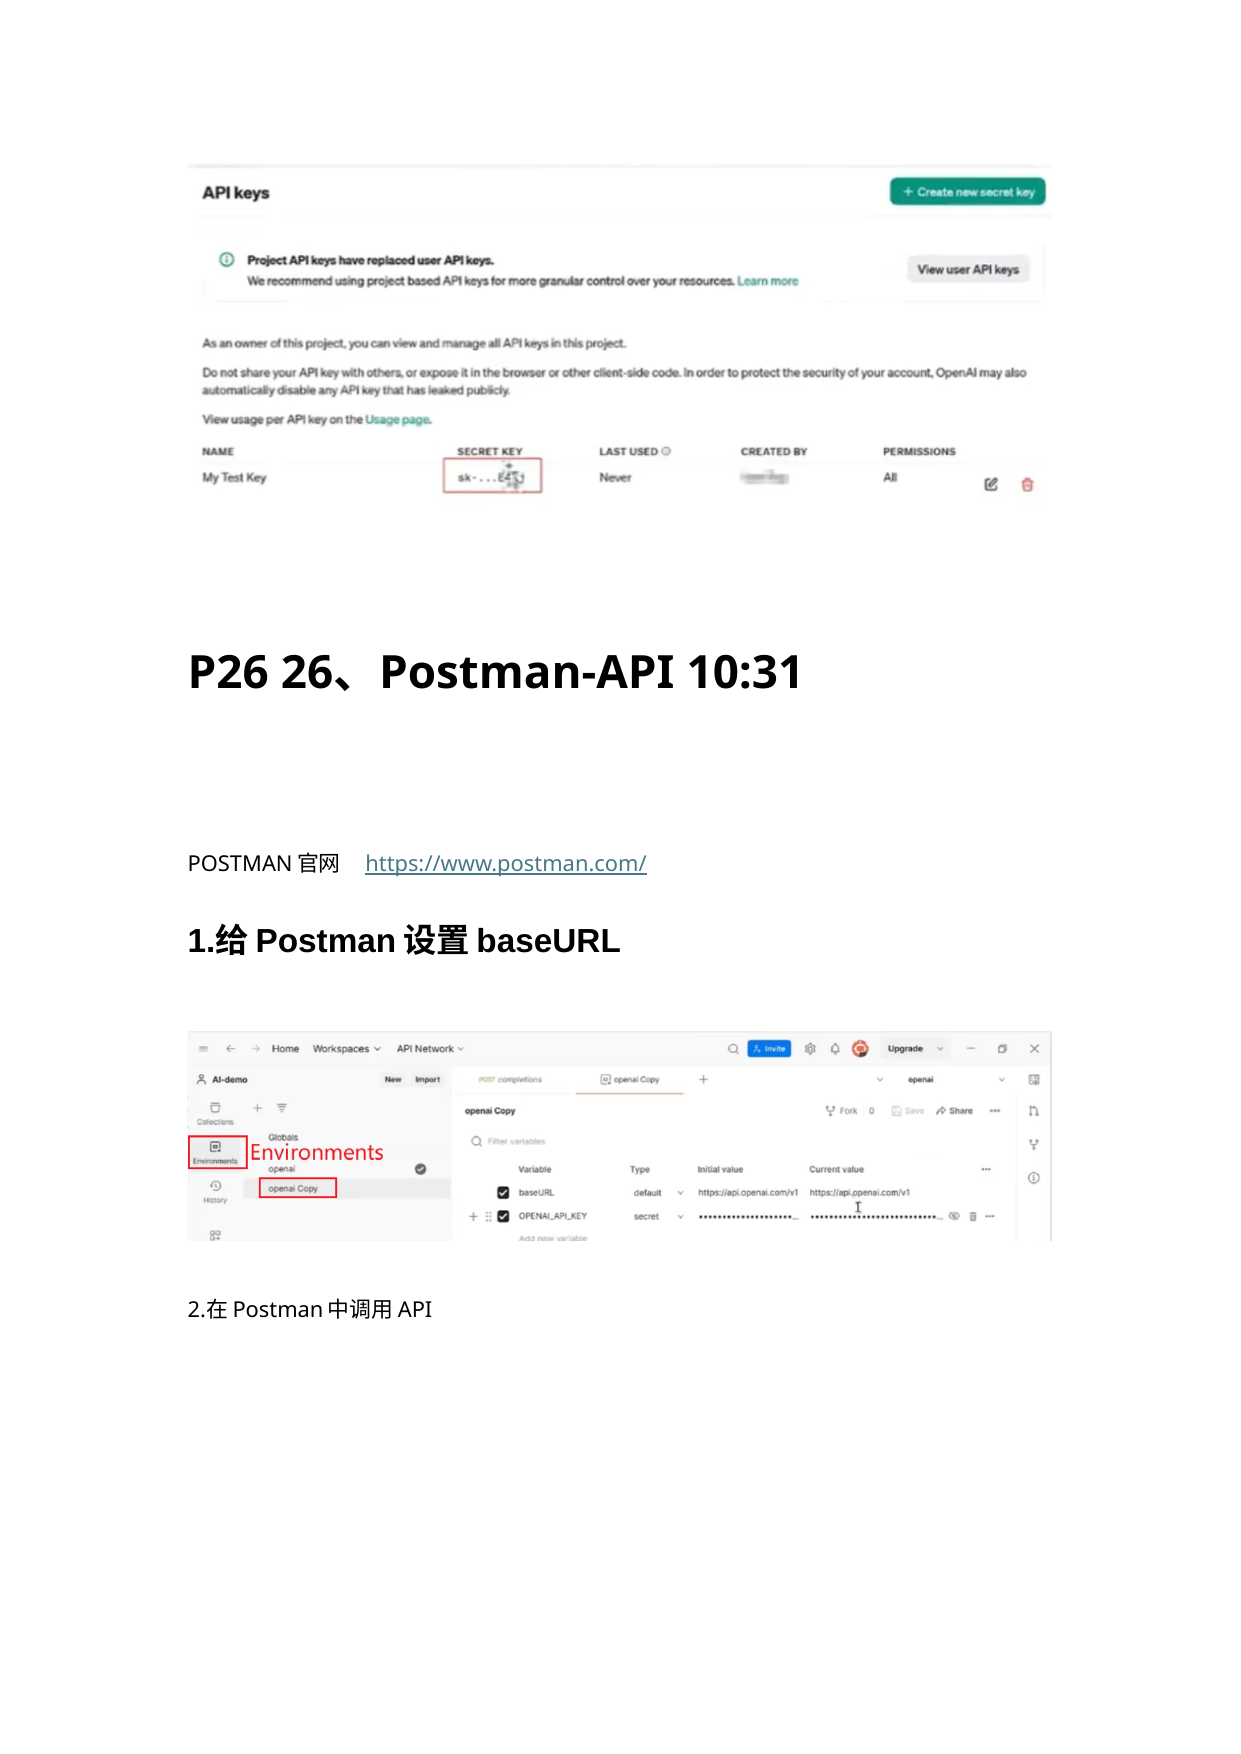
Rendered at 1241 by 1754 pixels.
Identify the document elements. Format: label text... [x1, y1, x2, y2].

picture [187, 162, 1053, 506]
text POSTMAN官网 https://www.postman.com/ [187, 846, 1053, 878]
subtitle P26 26、Postman-API 10:31 [187, 620, 1053, 717]
picture [187, 1031, 1052, 1241]
text 2.在Postman中调用API [187, 1292, 1053, 1324]
subtitle 1.给Postman设置baseURL [187, 905, 1053, 970]
